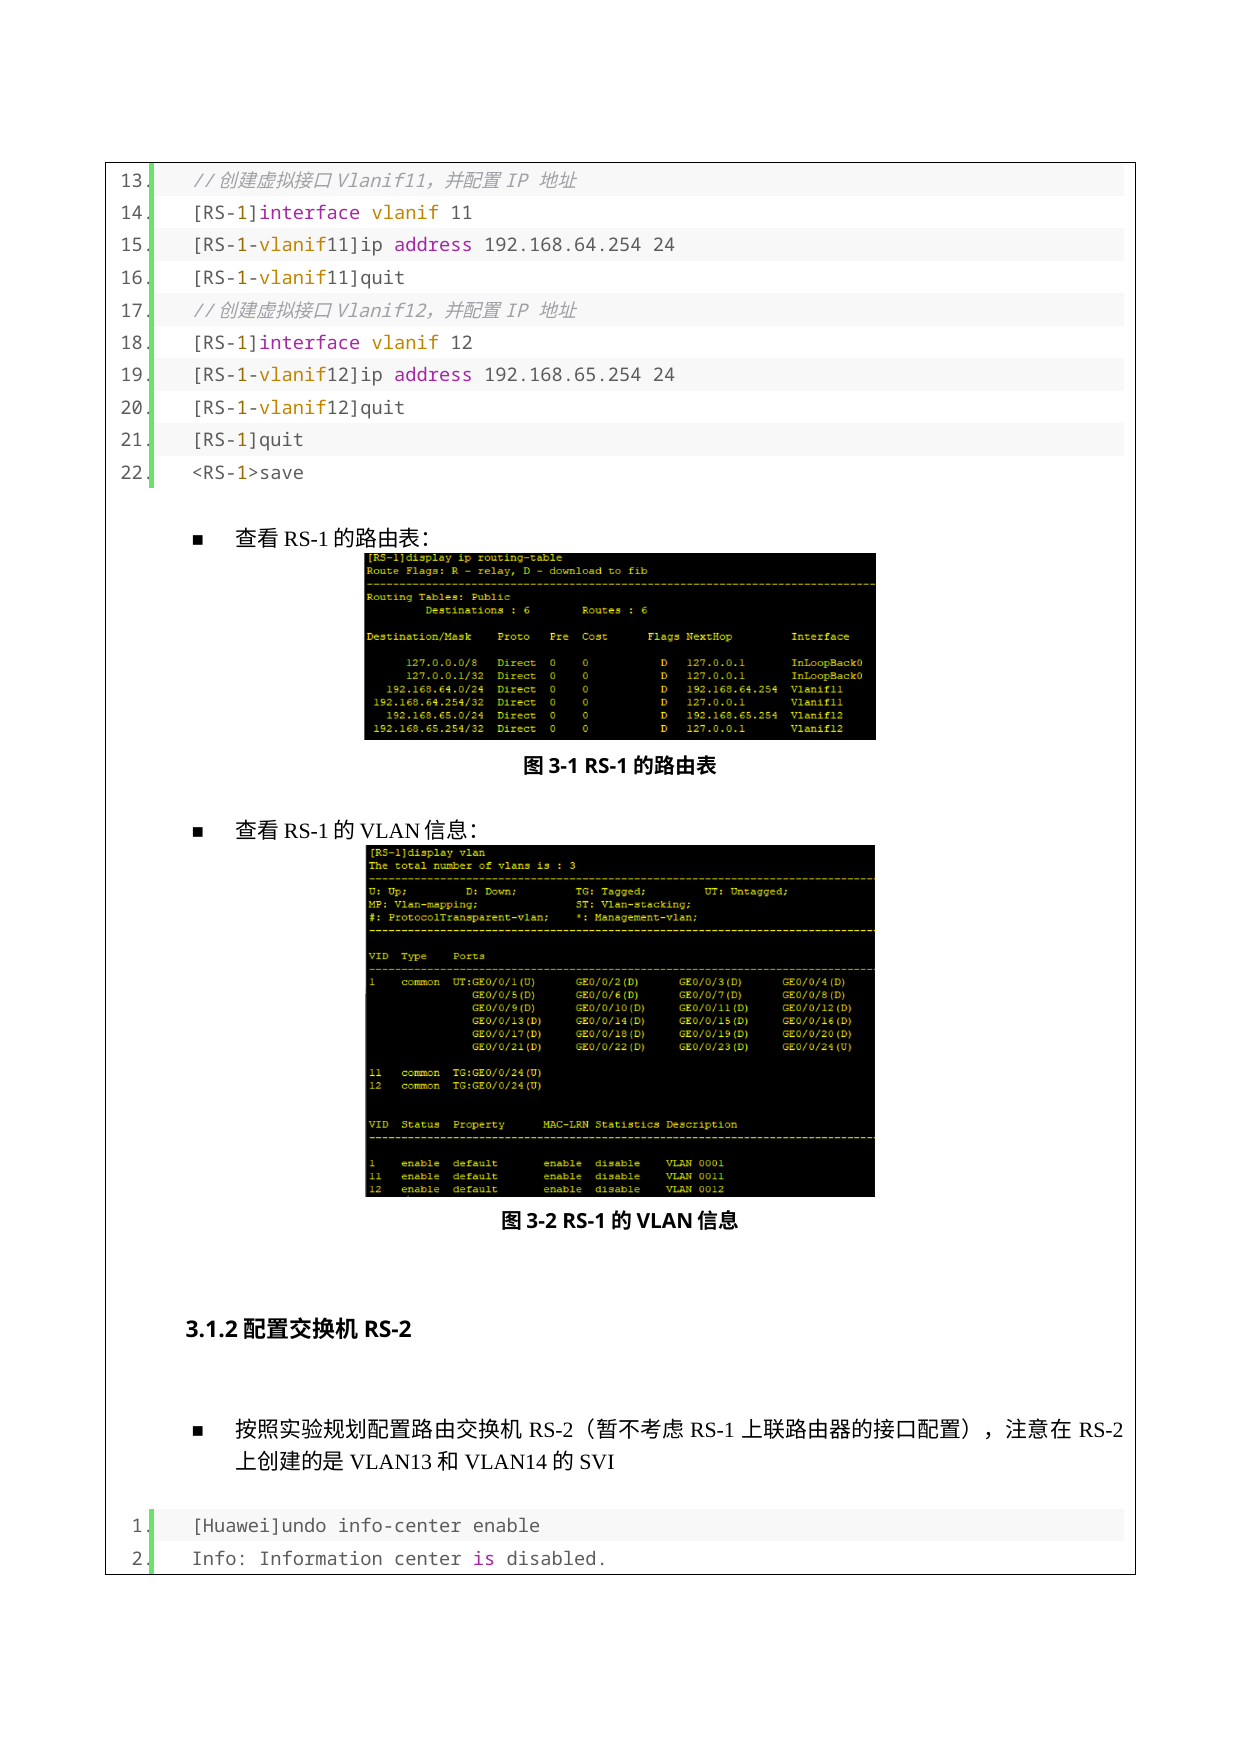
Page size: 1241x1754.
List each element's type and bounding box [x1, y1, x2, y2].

picture [364, 553, 876, 740]
table_cell [106, 163, 1135, 1574]
picture [365, 845, 875, 1197]
